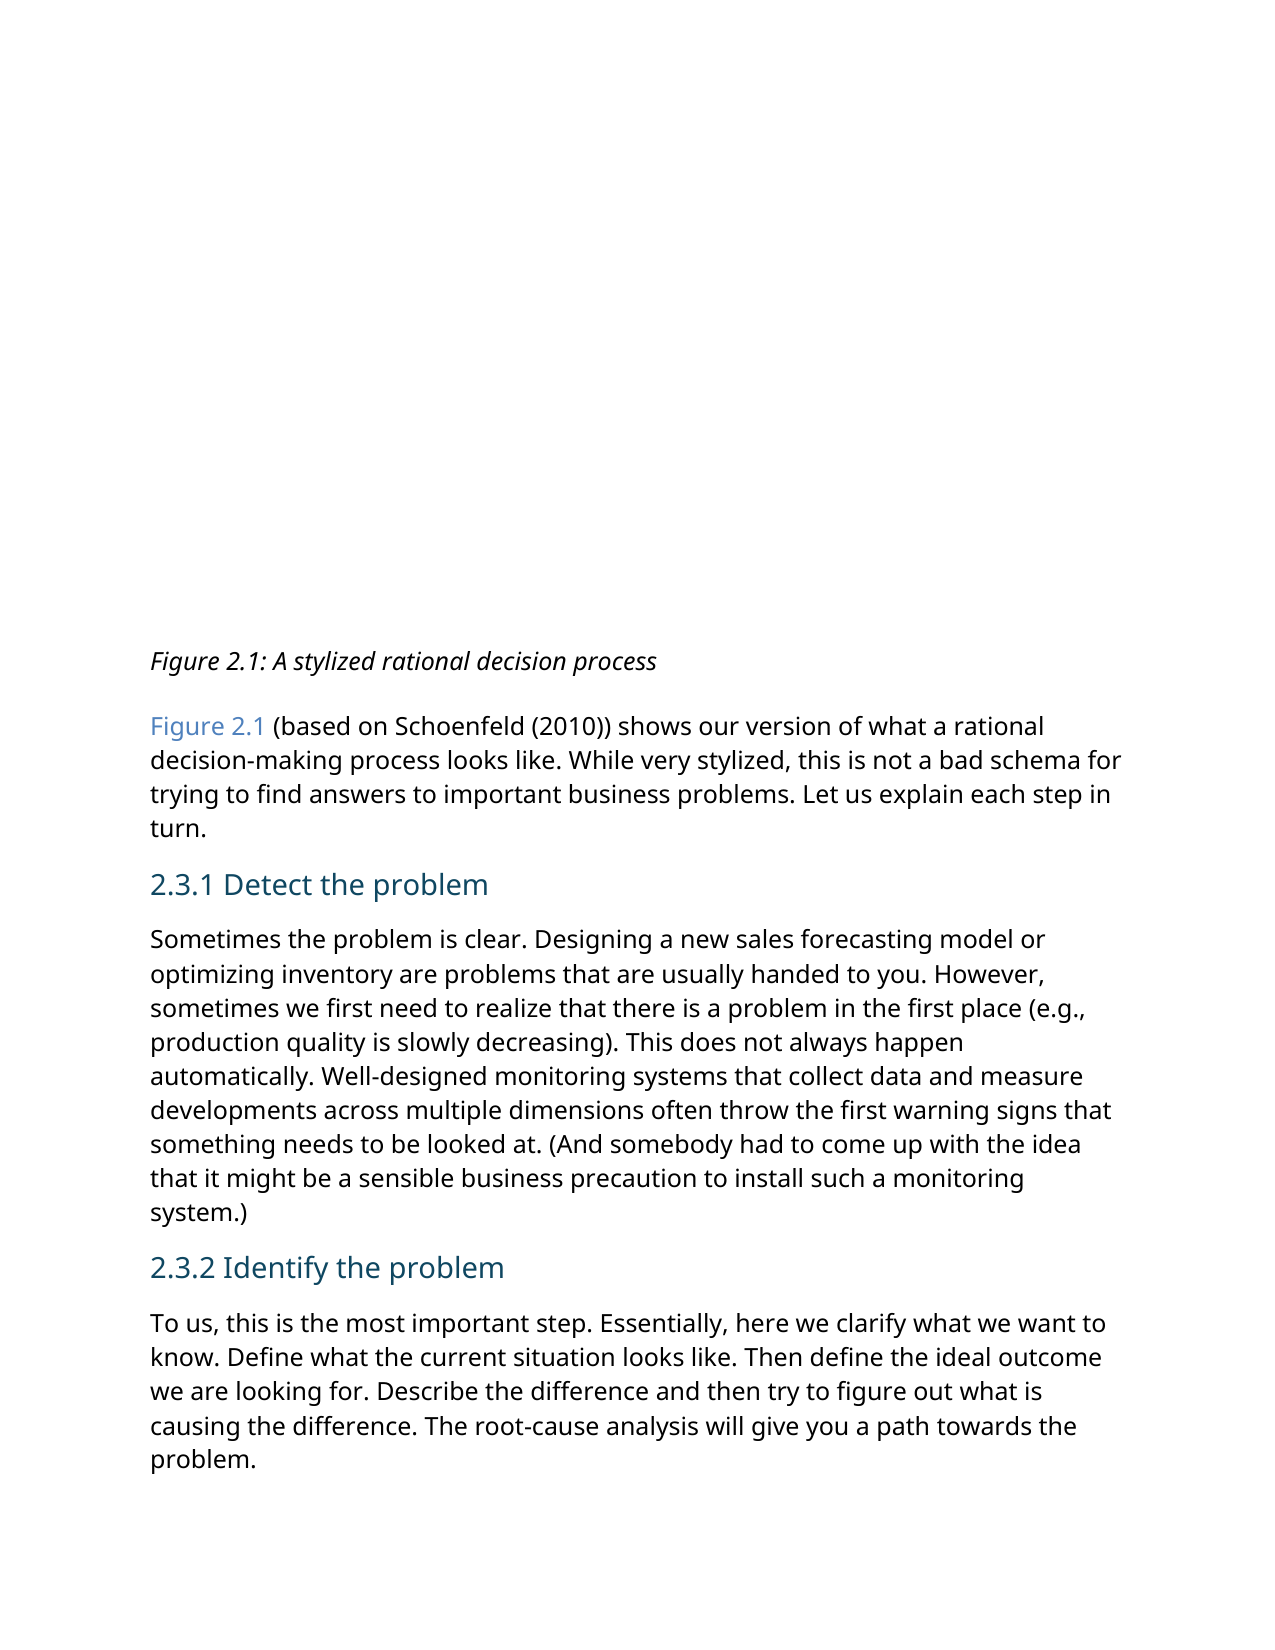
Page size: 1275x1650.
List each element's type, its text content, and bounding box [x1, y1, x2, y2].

text Figure 2.1 (based on Schoenfeld (2010)) shows our version of what a rational decision-making process looks like. While very stylized, this is not a bad schema for trying to find answers to important business problems. Let us explain each step in turn. [150, 709, 1125, 845]
subtitle 2.3.2 Identify the problem [150, 1247, 1125, 1287]
subtitle 2.3.1 Detect the problem [150, 864, 1125, 903]
table_header Figure 2.1: A stylized rational decision process [139, 150, 1114, 690]
text To us, this is the most important step. Essentially, here we clarify what we want to know. Define what the current situation looks like. Then define the ideal outcome we are looking for. Describe the difference and then try to figure out what is causing the difference. The root-cause analysis will give you a path towards the problem. [150, 1306, 1125, 1476]
text Sometimes the problem is clear. Designing a new sales forecasting model or optimizing inventory are problems that are usually handed to you. However, sometimes we first need to realize that there is a problem in the first place (e.g., production quality is slowly decreasing). This does not always happen automatically. Well-designed monitoring systems that collect data and measure developments across multiple dimensions often throw the first warning signs that something needs to be looked at. (And somebody had to come up with the idea that it might be a sensible business precaution to install such a monitoring system.) [150, 922, 1125, 1229]
